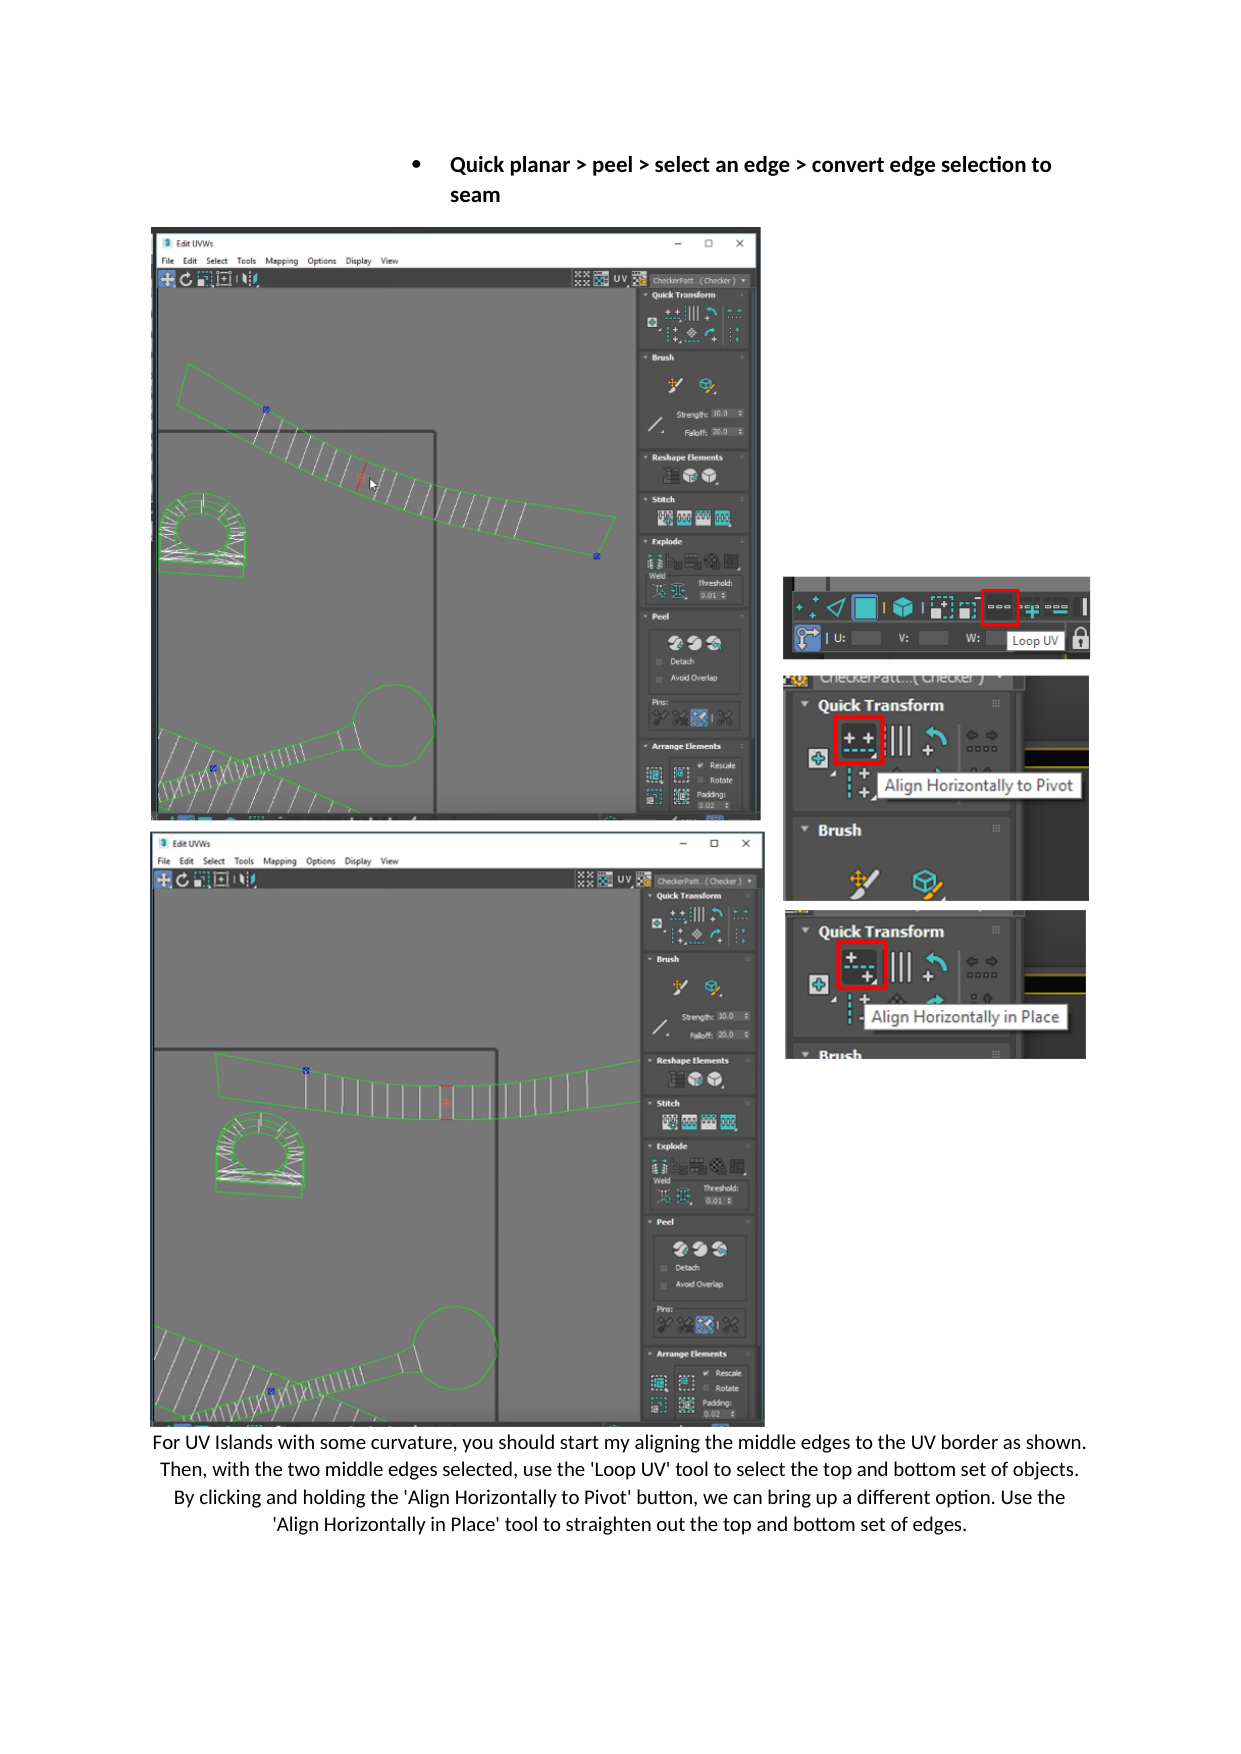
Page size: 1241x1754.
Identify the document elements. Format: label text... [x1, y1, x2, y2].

text For UV Islands with some curvature, you should start my aligning the middle edges to the UV border as shown. Then, with the two middle edges selected, use the 'Loop UV' tool to select the top and bottom set of objects. By clicking and holding the 'Align Horizontally to Pivot' button, we can bring up a different option. Use the 'Align Horizontally in Place' tool to straighten out the top and bottom set of edges. [150, 1427, 1090, 1537]
list Quick planar > peel > select an edge > convert edge selection to seam [412, 150, 1090, 208]
picture [150, 227, 1091, 1427]
